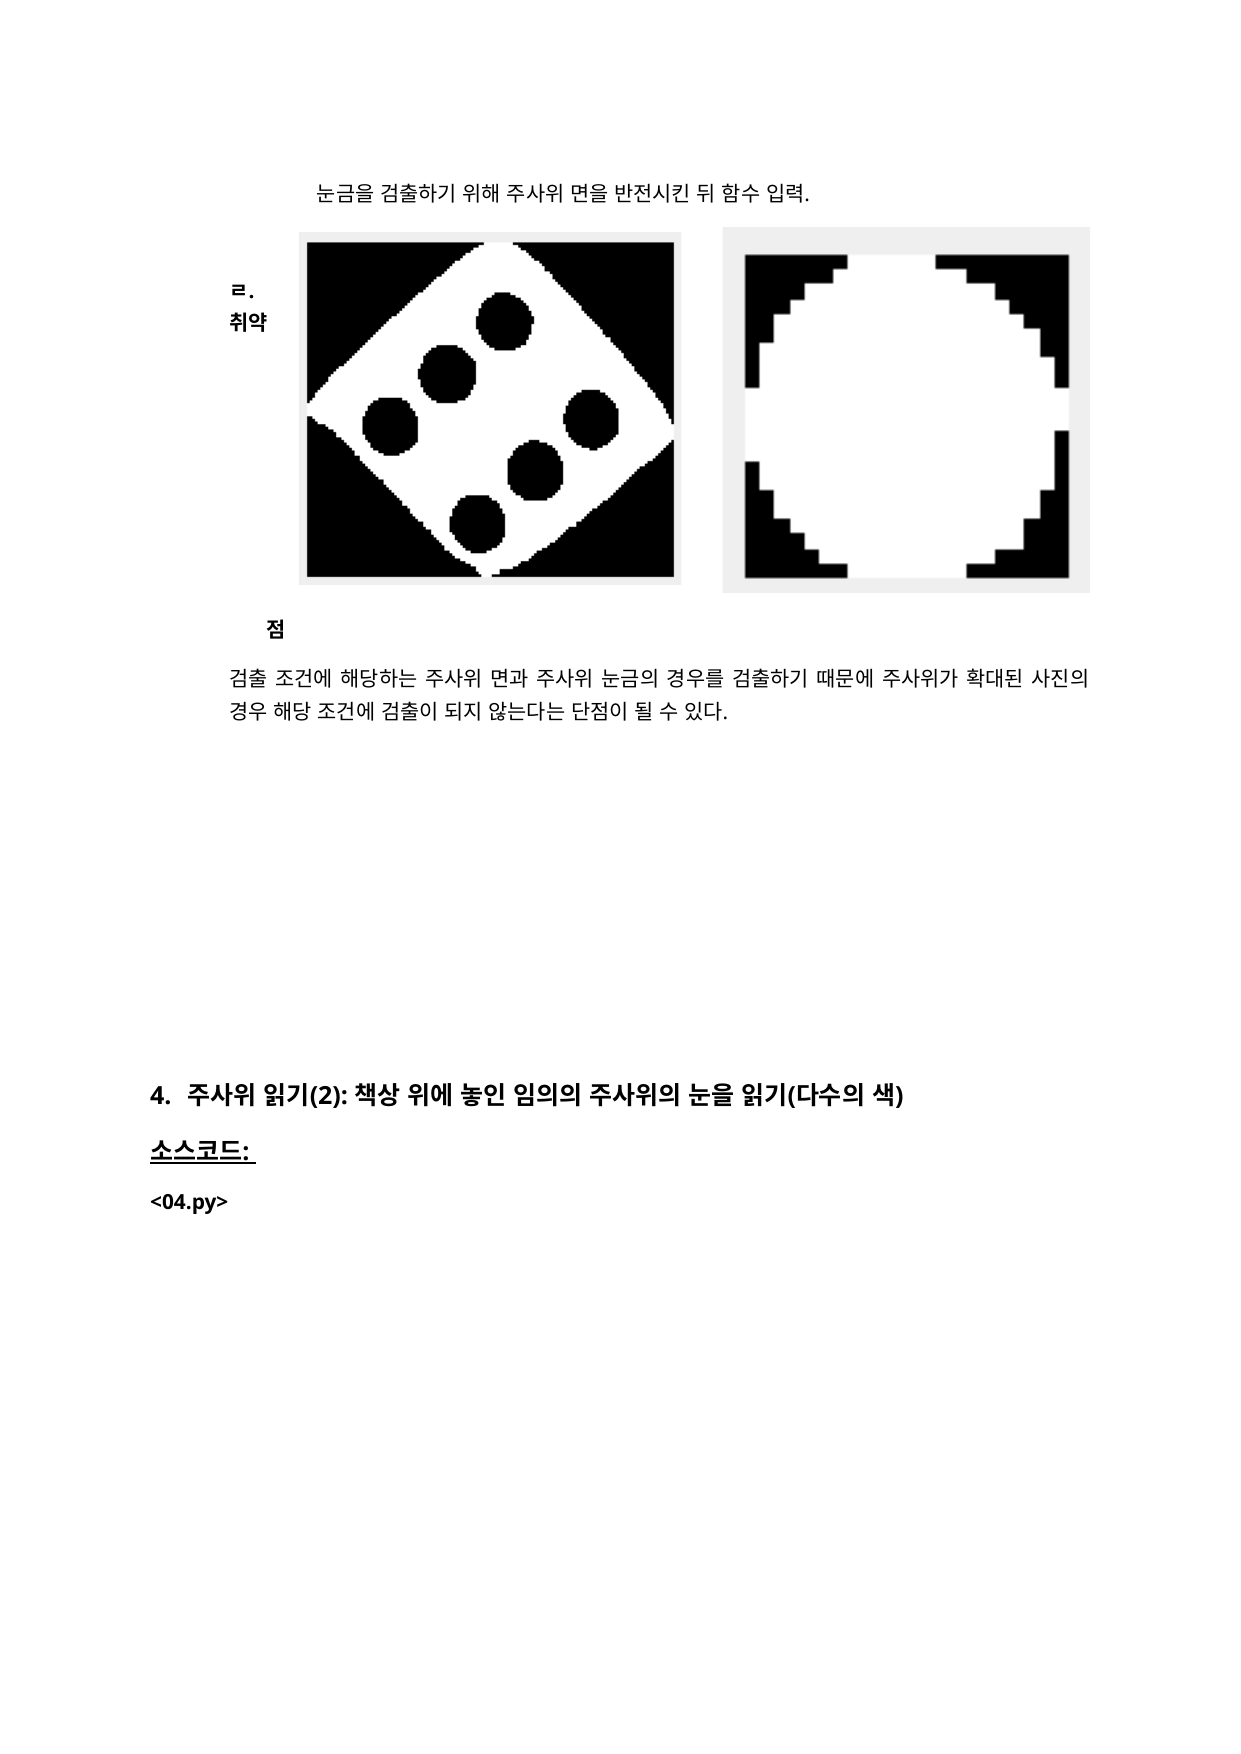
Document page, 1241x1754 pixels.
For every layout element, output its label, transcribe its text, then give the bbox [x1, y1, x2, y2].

list 눈금을 검출하기 위해 주사위 면을 반전시킨 뒤 함수 입력. [271, 177, 1090, 207]
text <04.py> [150, 1187, 1090, 1216]
list 주사위 읽기(2): 책상 위에 놓인 임의의 주사위의 눈을 읽기(다수의 색) [150, 1076, 1090, 1112]
picture [298, 232, 682, 585]
text 검출 조건에 해당하는 주사위 면과 주사위 눈금의 경우를 검출하기 때문에 주사위가 확대된 사진의 경우 해당 조건에 검출이 되지 않는다는 단점이 될 수 있다. [229, 663, 1090, 726]
picture [722, 227, 1091, 593]
text 소스코드: [150, 1131, 1090, 1168]
